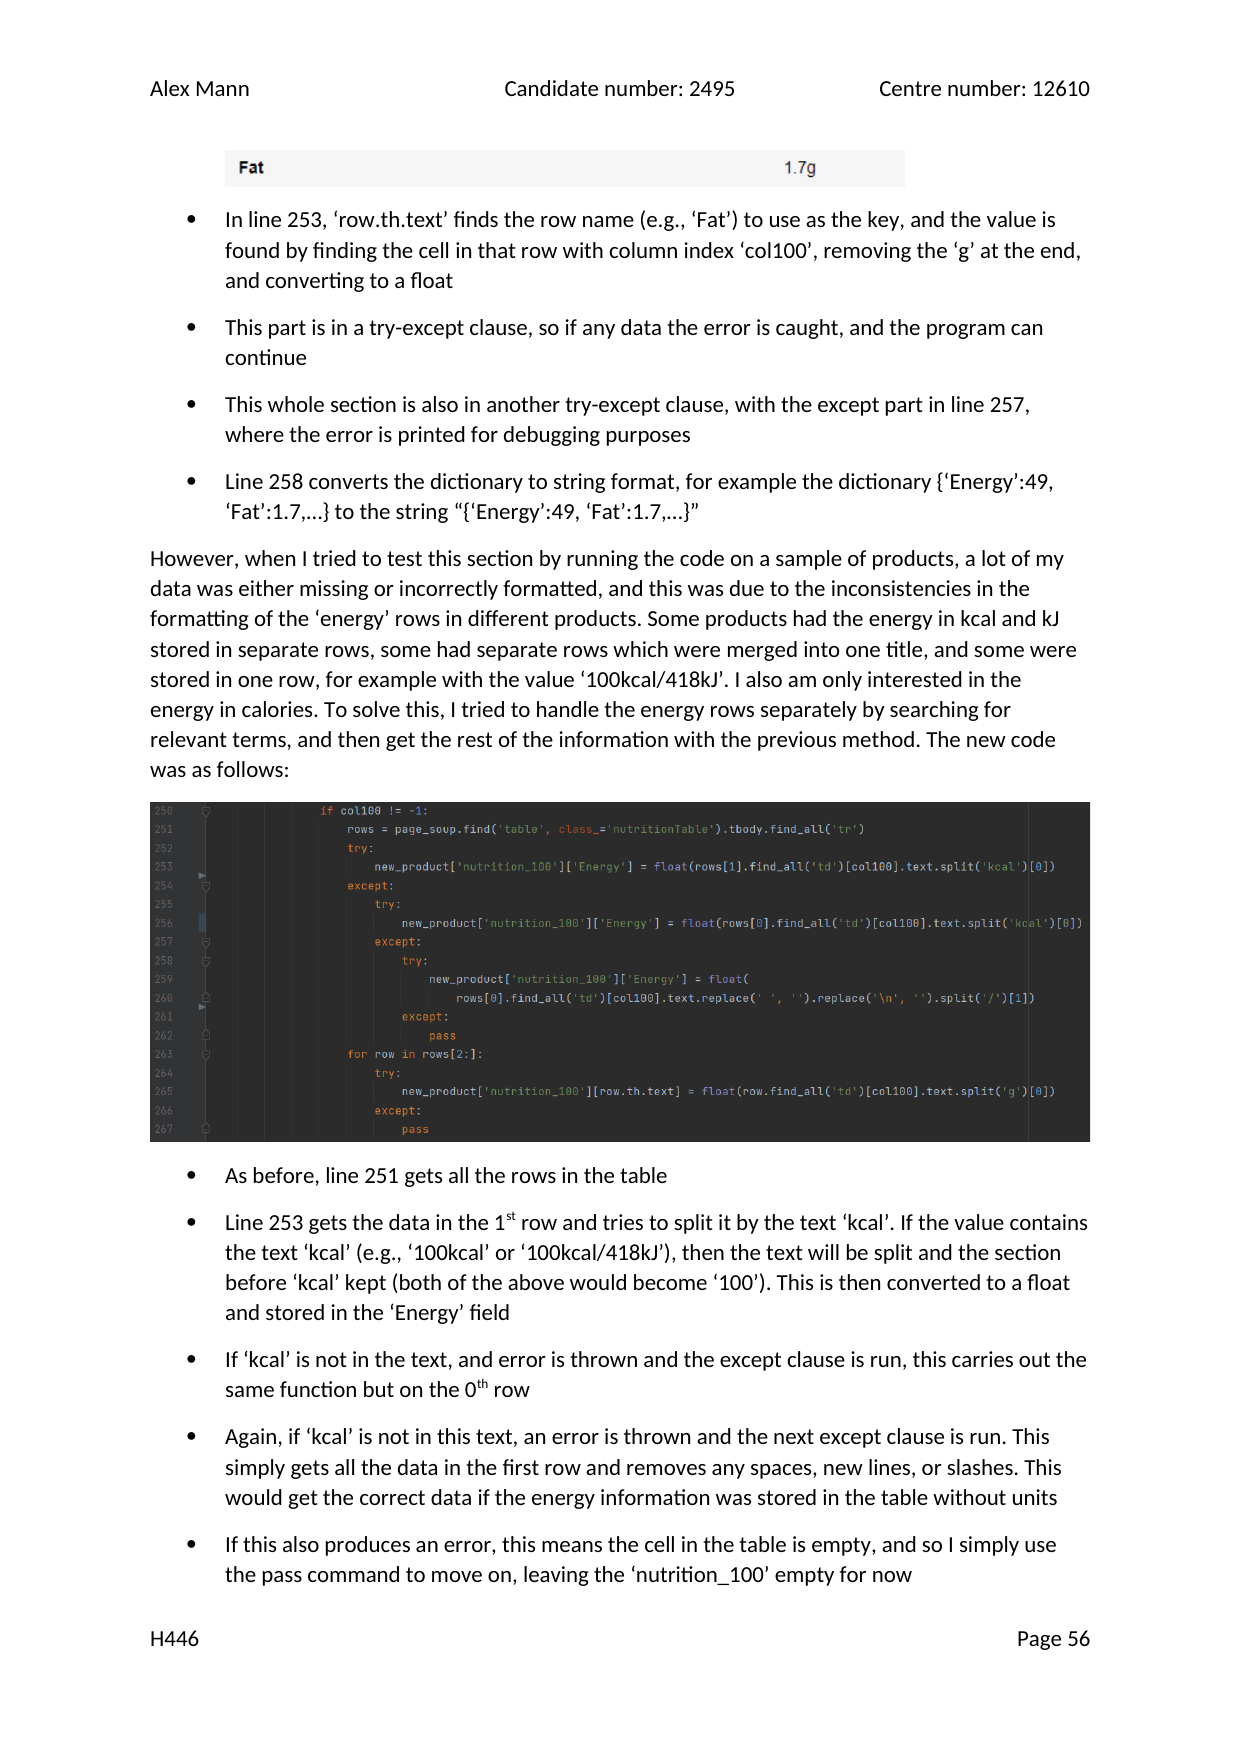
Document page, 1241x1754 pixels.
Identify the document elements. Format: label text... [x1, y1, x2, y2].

picture [150, 802, 1091, 1142]
list Again, if ‘kcal’ is not in this text, an error is thrown and the next except clause is run. This simply gets all the data in the first row and removes any spaces, new lines, or slashes. This would get the correct data if the energy information was stored in the table without units [187, 1422, 1090, 1511]
list If ‘kcal’ is not in the text, and error is thrown and the except clause is run, this carries out the same function but on the 0th row [187, 1345, 1090, 1403]
list Line 258 converts the dictionary to string format, for example the dictionary {‘Energy’:49, ‘Fat’:1.7,…} to the string “{‘Energy’:49, ‘Fat’:1.7,…}” [187, 467, 1090, 525]
list This whole section is also in another try-except clause, with the except part in line 257, where the error is printed for debugging purposes [187, 390, 1090, 448]
list However, when I tried to test this section by running the code on a sample of products, a lot of my data was either missing or incorrectly formatted, and this was due to the inconsistencies in the formatting of the ‘energy’ rows in different products. Some products had the energy in kcal and kJ stored in separate rows, some had separate rows which were merged into one title, and some were stored in one row, for example with the value ‘100kcal/418kJ’. I also am only interested in the energy in calories. To solve this, I tried to handle the energy rows separately by searching for relevant terms, and then get the rest of the information with the previous method. The new code was as follows: [150, 544, 1090, 783]
list If this also produces an error, this means the cell in the table is empty, and so I simply use the pass command to move on, leaving the ‘nutrition_100’ empty for now [187, 1530, 1090, 1588]
picture [225, 150, 905, 187]
list In line 253, ‘row.th.text’ finds the row name (e.g., ‘Fat’) to use as the key, and the value is found by finding the cell in that row with column index ‘col100’, removing the ‘g’ at the end, and converting to a float [187, 206, 1090, 294]
list Line 253 gets the data in the 1st row and tries to split it by the text ‘kcal’. If the value contains the text ‘kcal’ (e.g., ‘100kcal’ or ‘100kcal/418kJ’), then the text will be split and the section before ‘kcal’ kept (both of the above would become ‘100’). This is then converted to a float and stored in the ‘Energy’ field [187, 1208, 1090, 1326]
list As before, line 251 gets all the rows in the table [187, 1161, 1090, 1189]
list This part is in a try-except clause, so if any data the error is caught, and the program can continue [187, 313, 1090, 371]
